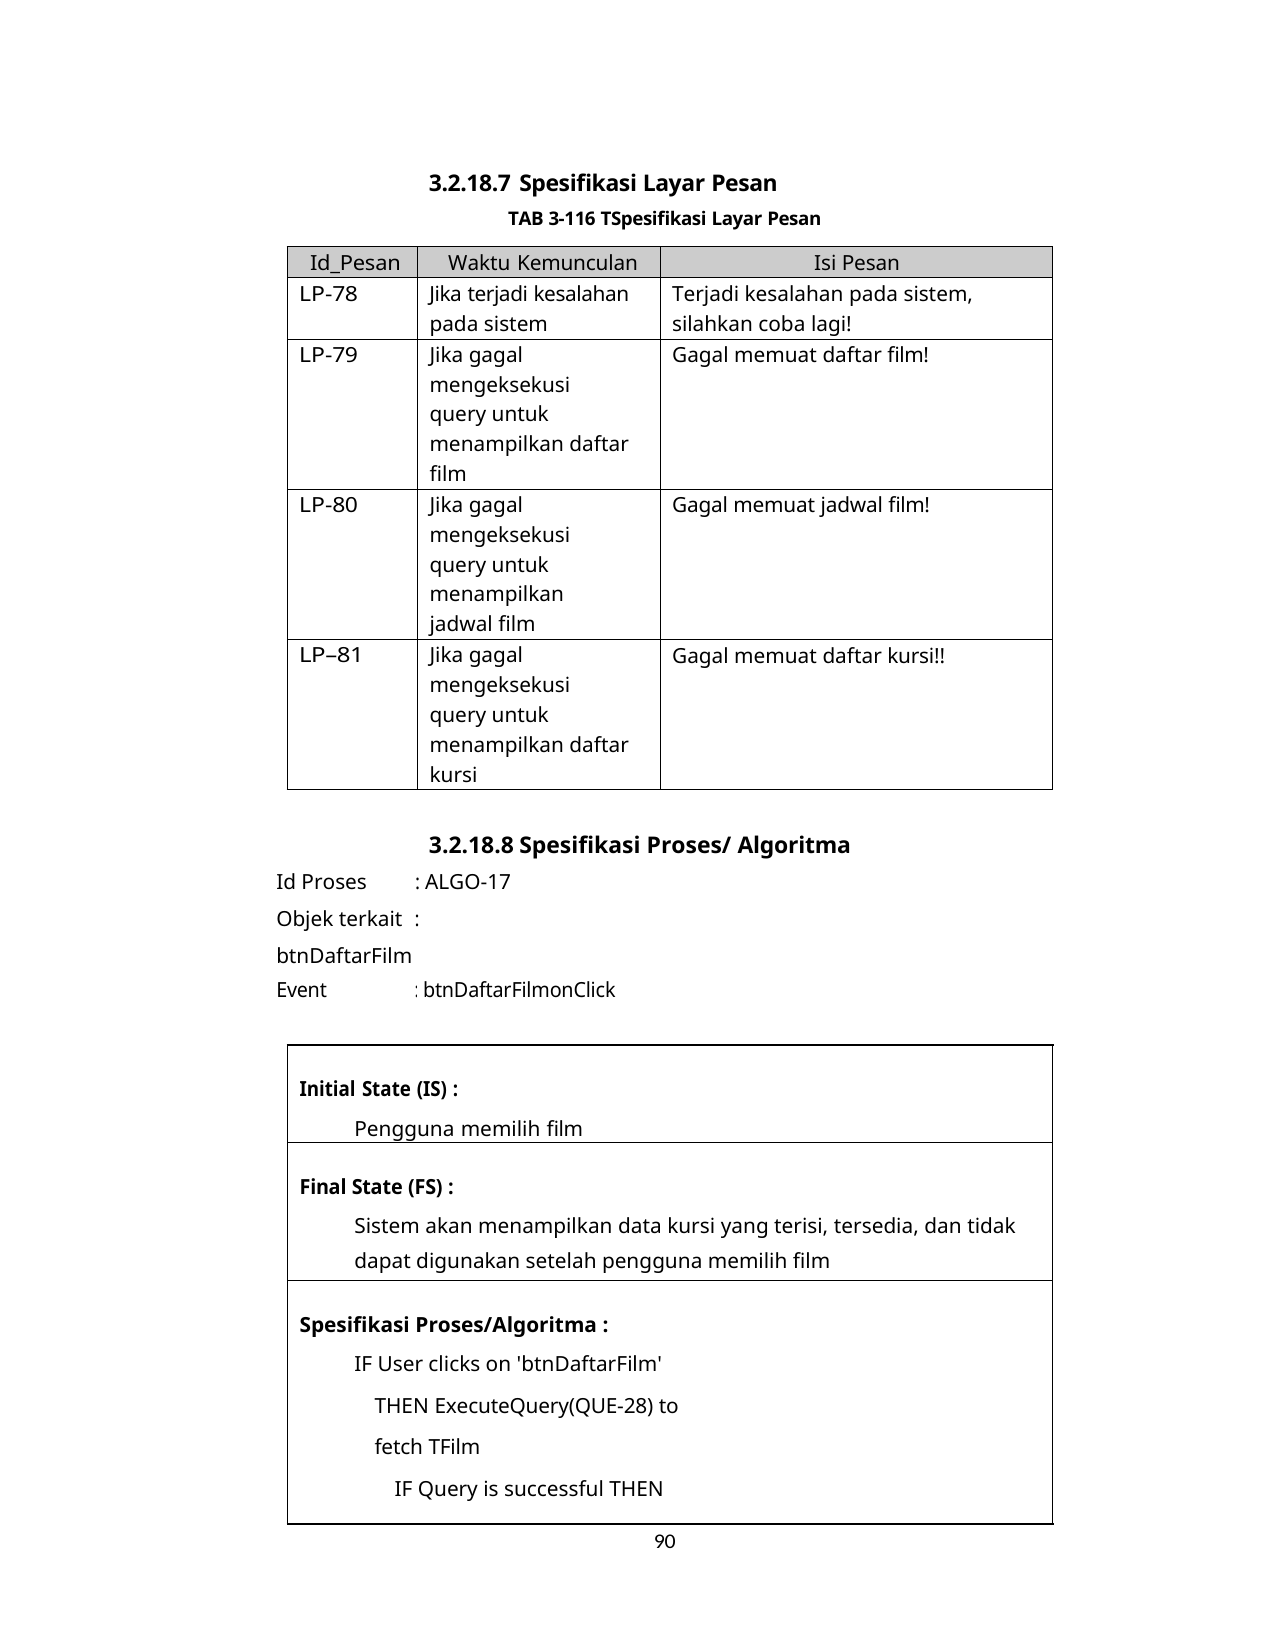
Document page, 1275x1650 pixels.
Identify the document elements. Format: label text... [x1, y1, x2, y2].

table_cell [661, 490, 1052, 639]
text Event : btnDaftarFilmonClick [276, 978, 1167, 1002]
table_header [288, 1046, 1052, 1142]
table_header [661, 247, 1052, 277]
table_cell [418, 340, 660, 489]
text Id Proses : ALGO-17 Objek terkait : btnDaftarFilm [276, 867, 556, 969]
text TAB 3-116 TSpesifikasi Layar Pesan [180, 206, 1149, 231]
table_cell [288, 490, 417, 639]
subtitle Spesifikasi Proses/ Algoritma [429, 828, 1167, 860]
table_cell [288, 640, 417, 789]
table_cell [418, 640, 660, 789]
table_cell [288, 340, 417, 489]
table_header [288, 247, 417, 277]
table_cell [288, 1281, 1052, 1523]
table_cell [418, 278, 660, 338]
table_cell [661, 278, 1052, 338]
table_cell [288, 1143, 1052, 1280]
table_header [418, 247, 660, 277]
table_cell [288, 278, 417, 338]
subtitle Spesifikasi Layar Pesan [429, 167, 1167, 198]
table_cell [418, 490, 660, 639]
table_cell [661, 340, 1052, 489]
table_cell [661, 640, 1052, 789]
